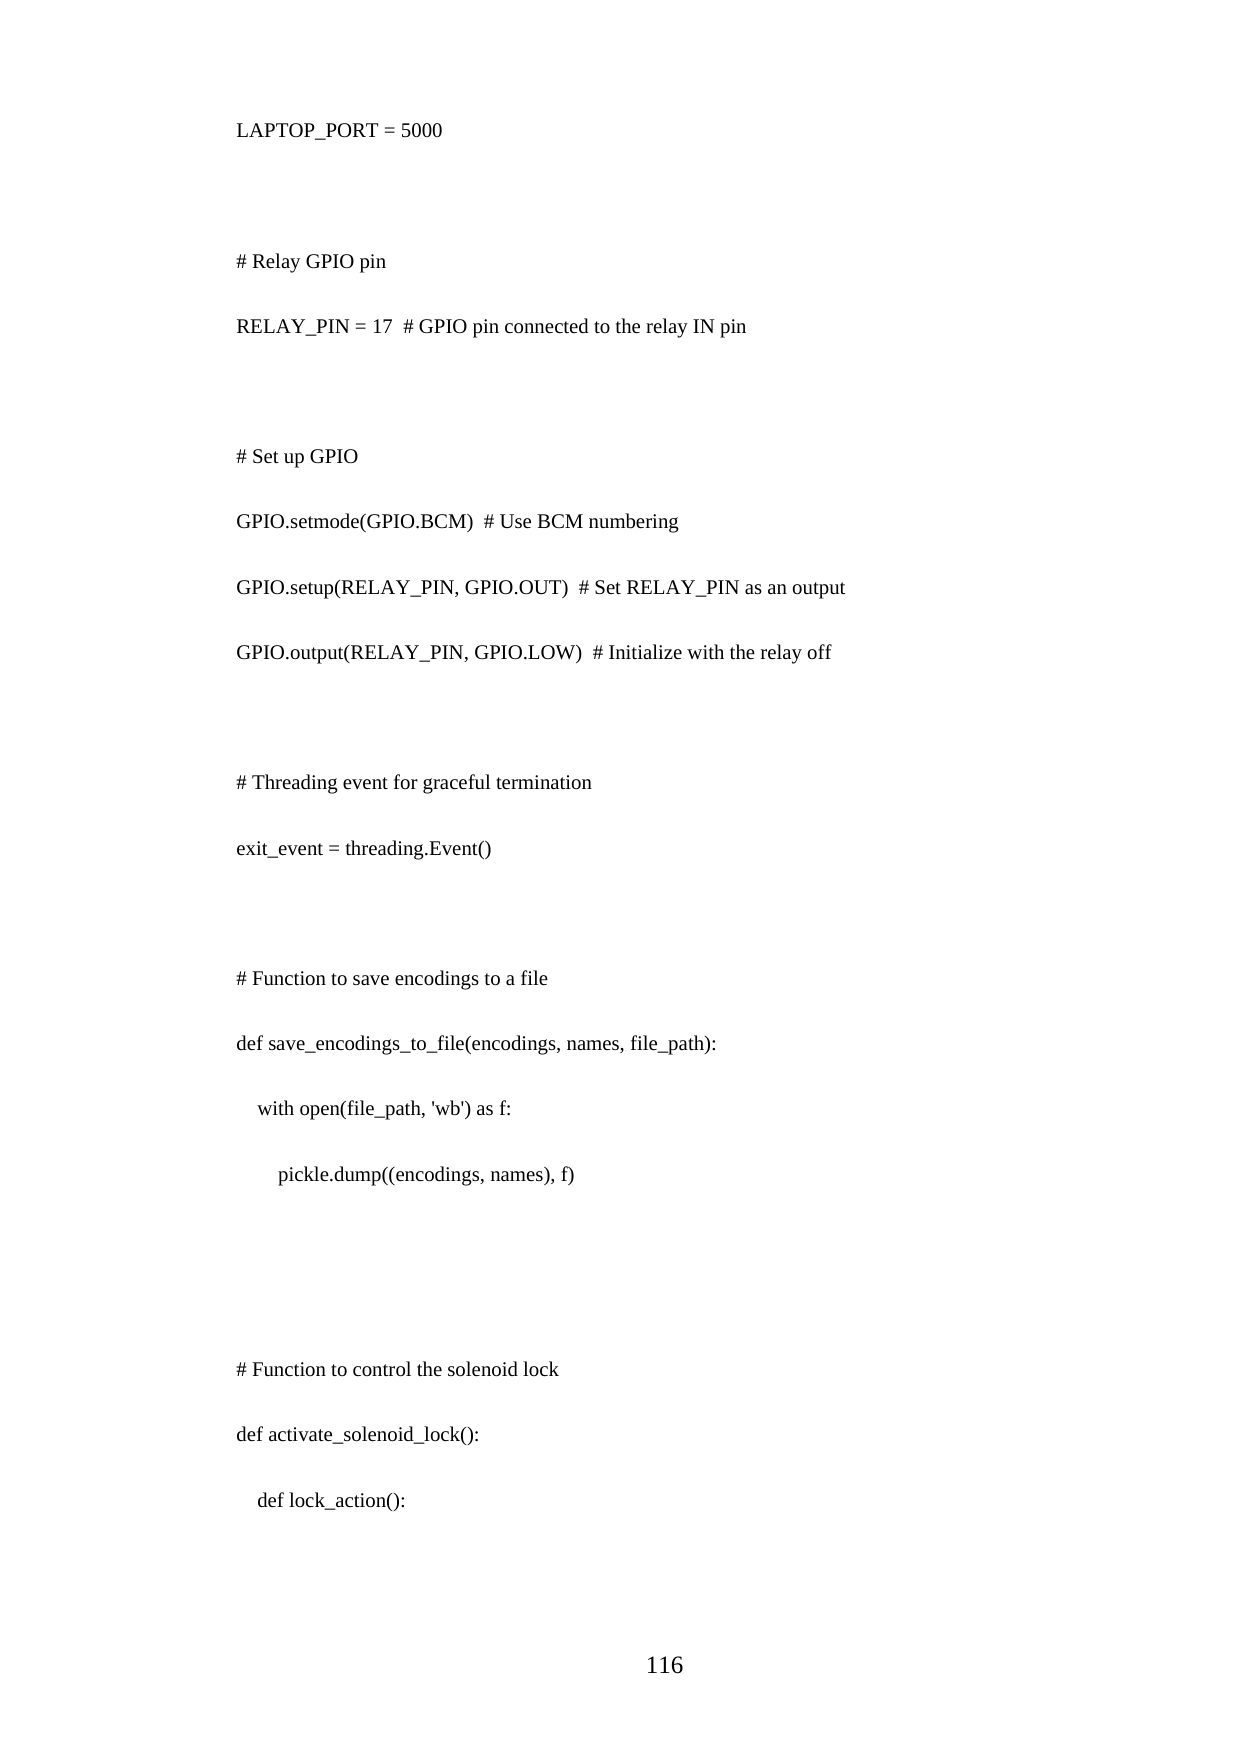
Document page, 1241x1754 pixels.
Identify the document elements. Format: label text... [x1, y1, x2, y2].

text with open(file_path, 'wb') as f: [236, 1096, 1092, 1120]
text exit_event = threading.Event() [236, 835, 1092, 859]
text RELAY_PIN = 17 # GPIO pin connected to the relay IN pin [236, 314, 1092, 338]
text # Set up GPIO [236, 444, 1092, 468]
text pickle.dump((encodings, names), f) [236, 1161, 1092, 1186]
text # Function to save encodings to a file [236, 966, 1092, 990]
text LAPTOP_PORT = 5000 [236, 118, 1092, 142]
text GPIO.setup(RELAY_PIN, GPIO.OUT) # Set RELAY_PIN as an output [236, 574, 1092, 599]
text GPIO.output(RELAY_PIN, GPIO.LOW) # Initialize with the relay off [236, 640, 1092, 664]
text # Relay GPIO pin [236, 248, 1092, 273]
text def save_encodings_to_file(encodings, names, file_path): [236, 1031, 1092, 1055]
text # Threading event for graceful termination [236, 770, 1092, 794]
text def lock_action(): [236, 1487, 1092, 1512]
text # Function to control the solenoid lock [236, 1357, 1092, 1381]
text def activate_solenoid_lock(): [236, 1422, 1092, 1446]
text GPIO.setmode(GPIO.BCM) # Use BCM numbering [236, 509, 1092, 533]
